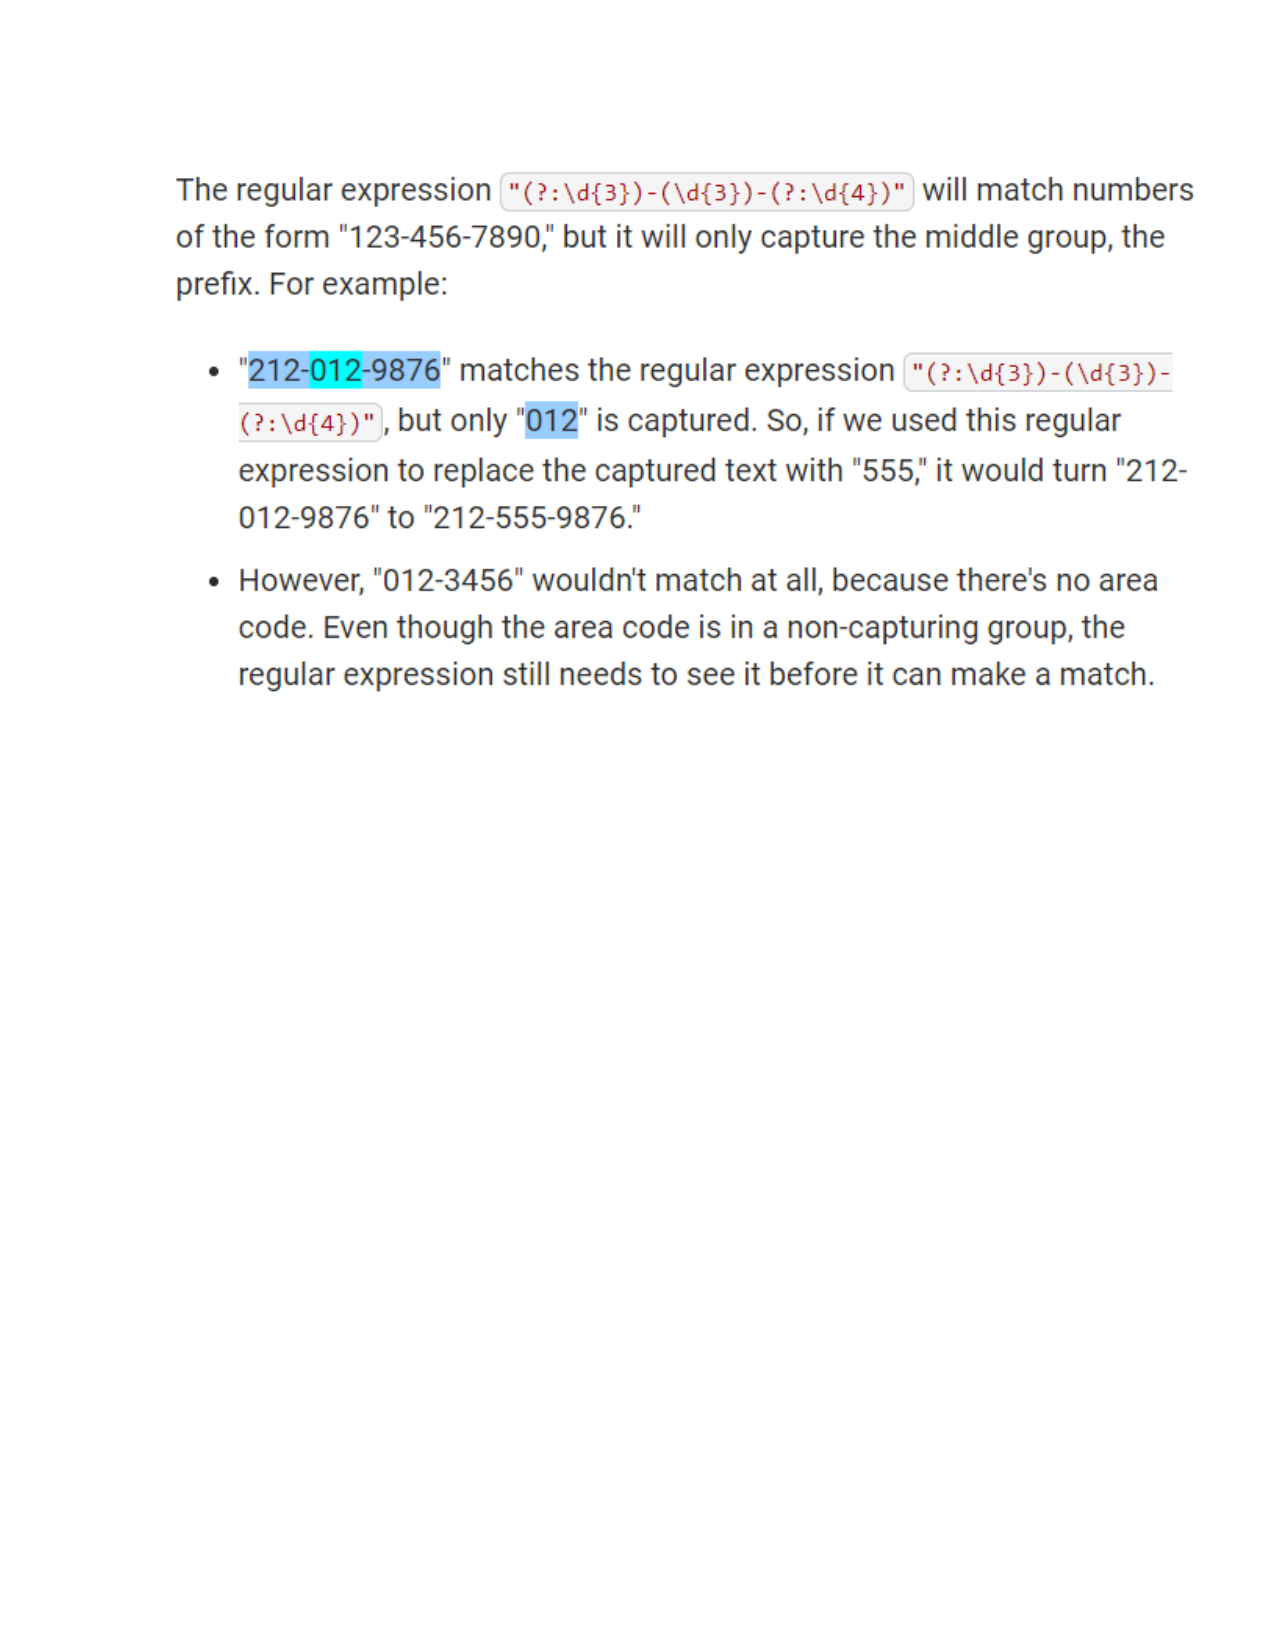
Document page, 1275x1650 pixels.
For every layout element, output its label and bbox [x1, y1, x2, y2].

picture [150, 150, 1265, 701]
